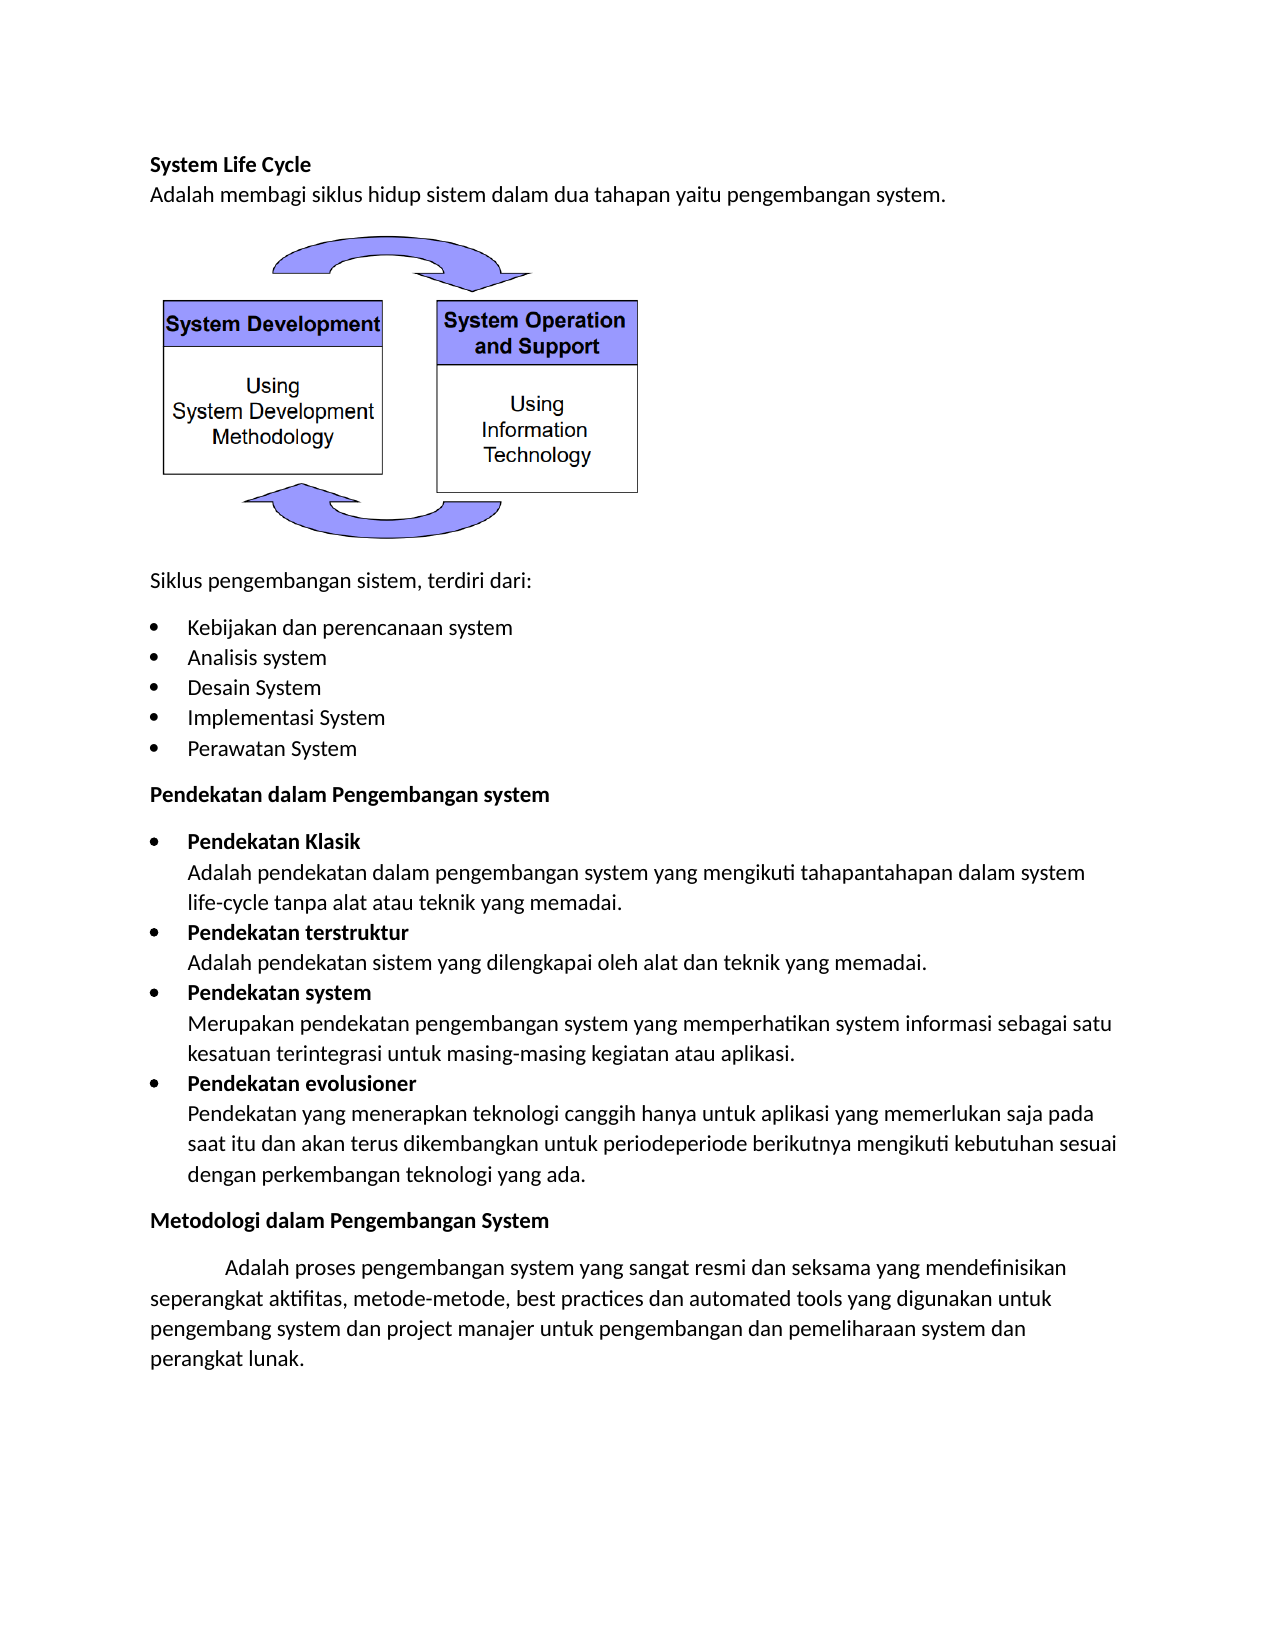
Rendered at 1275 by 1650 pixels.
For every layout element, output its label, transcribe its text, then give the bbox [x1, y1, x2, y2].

list Pendekatan Klasik [150, 827, 1125, 855]
text Siklus pengembangan sistem, terdiri dari: [150, 566, 1125, 594]
picture [150, 227, 644, 547]
list Pendekatan terstruktur [150, 918, 1125, 946]
list Kebijakan dan perencanaan system [150, 613, 1125, 641]
text System Life Cycle Adalah membagi siklus hidup sistem dalam dua tahapan yaitu pengembangan system. [150, 150, 1125, 208]
list Pendekatan yang menerapkan teknologi canggih hanya untuk aplikasi yang memerlukan saja pada saat itu dan akan terus dikembangkan untuk periodeperiode berikutnya mengikuti kebutuhan sesuai dengan perkembangan teknologi yang ada. [187, 1099, 1125, 1188]
list Perawatan System [150, 734, 1125, 762]
list Pendekatan system [150, 978, 1125, 1006]
text Pendekatan dalam Pengembangan system [150, 781, 1125, 808]
list Adalah pendekatan dalam pengembangan system yang mengikuti tahapantahapan dalam system life-cycle tanpa alat atau teknik yang memadai. [187, 858, 1125, 916]
list Desain System [150, 673, 1125, 701]
list Implementasi System [150, 703, 1125, 731]
list Adalah pendekatan sistem yang dilengkapai oleh alat dan teknik yang memadai. [187, 948, 1125, 976]
list Analisis system [150, 643, 1125, 671]
list Pendekatan evolusioner [150, 1069, 1125, 1097]
list Merupakan pendekatan pengembangan system yang memperhatikan system informasi sebagai satu kesatuan terintegrasi untuk masing-masing kegiatan atau aplikasi. [187, 1009, 1125, 1067]
text Adalah proses pengembangan system yang sangat resmi dan seksama yang mendefinisikan seperangkat aktifitas, metode-metode, best practices dan automated tools yang digunakan untuk pengembang system dan project manajer untuk pengembangan dan pemeliharaan system dan perangkat lunak. [150, 1253, 1125, 1372]
text Metodologi dalam Pengembangan System [150, 1207, 1125, 1234]
